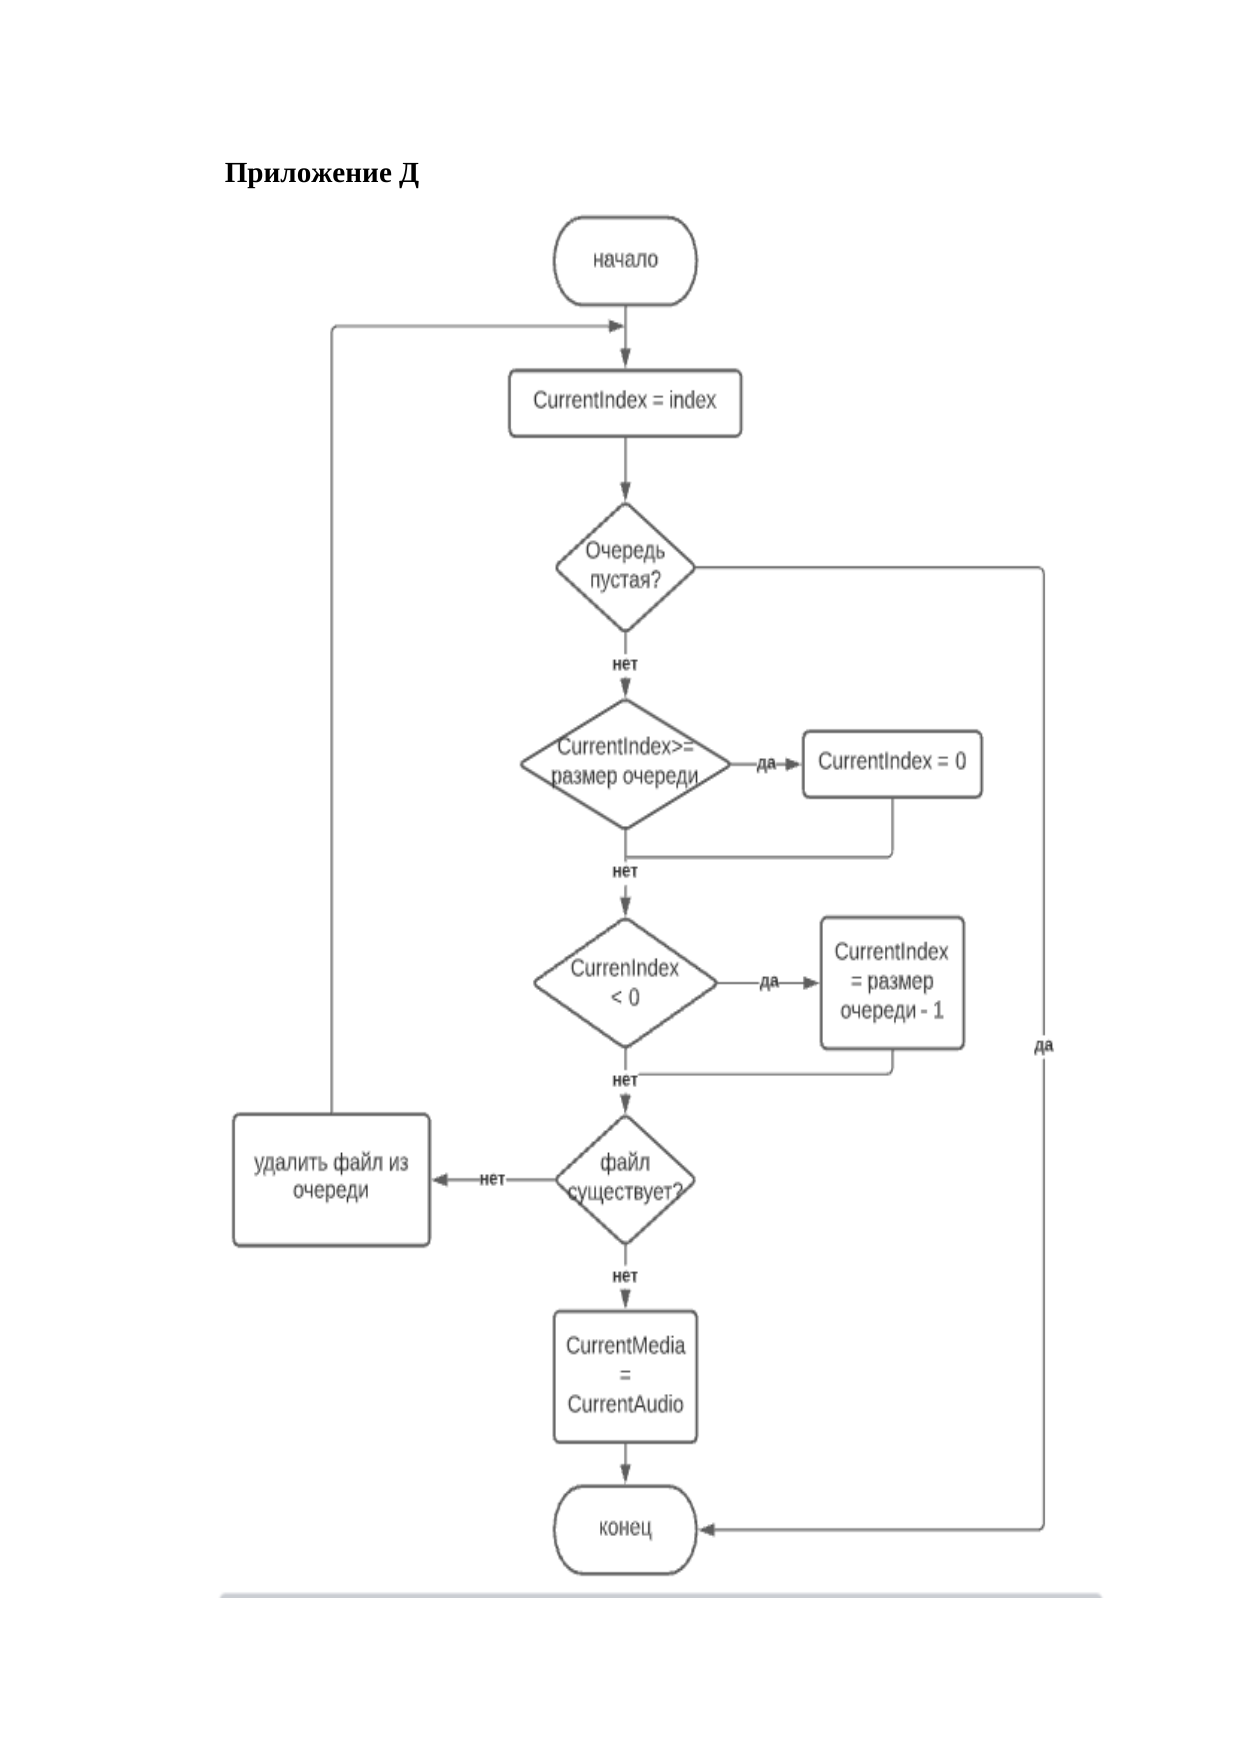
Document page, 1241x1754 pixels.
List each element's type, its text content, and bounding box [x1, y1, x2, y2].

title Приложение Д [210, 156, 1181, 189]
picture [143, 214, 1174, 1598]
